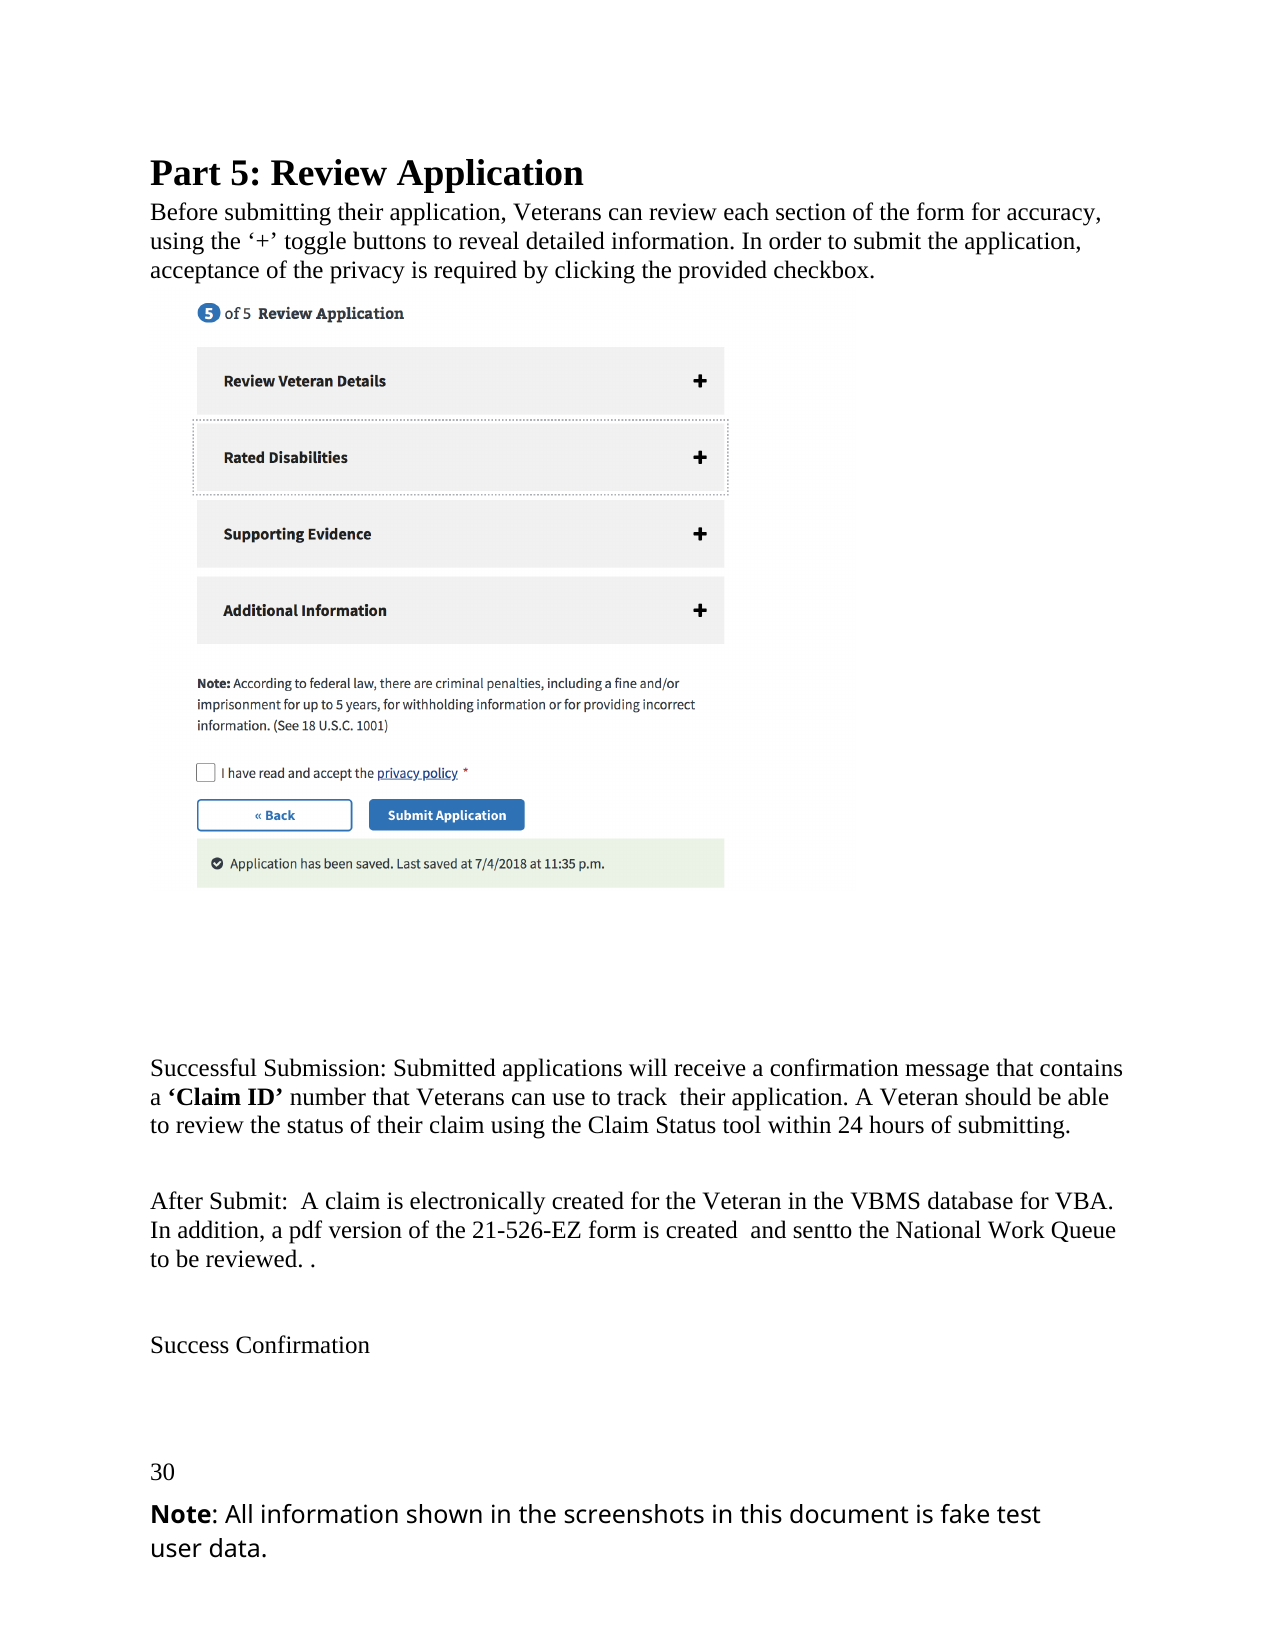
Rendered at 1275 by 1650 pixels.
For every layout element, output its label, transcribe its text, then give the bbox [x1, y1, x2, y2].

text Success Confirmation [150, 1330, 1125, 1359]
picture [150, 287, 856, 891]
text After Submit: A claim is electronically created for the Veteran in the VBMS database for VBA. In addition, a pdf version of the 21-526-EZ form is created and sentto the National Work Queue to be reviewed. . [150, 1186, 1125, 1273]
text Successful Submission: Submitted applications will receive a confirmation message that contains a ‘Claim ID’ number that Veterans can use to track their application. A Veteran should be able to review the status of their claim using the Claim Status tool within 24 hours of submitting. [150, 1053, 1125, 1139]
subtitle Before submitting their application, Veterans can review each section of the form for accuracy, using the ‘+’ toggle buttons to reveal detailed information. In order to submit the application, acceptance of the privacy is required by clicking the provided checkbox. [150, 197, 1125, 283]
subtitle Part 5: Review Application [150, 150, 1125, 193]
